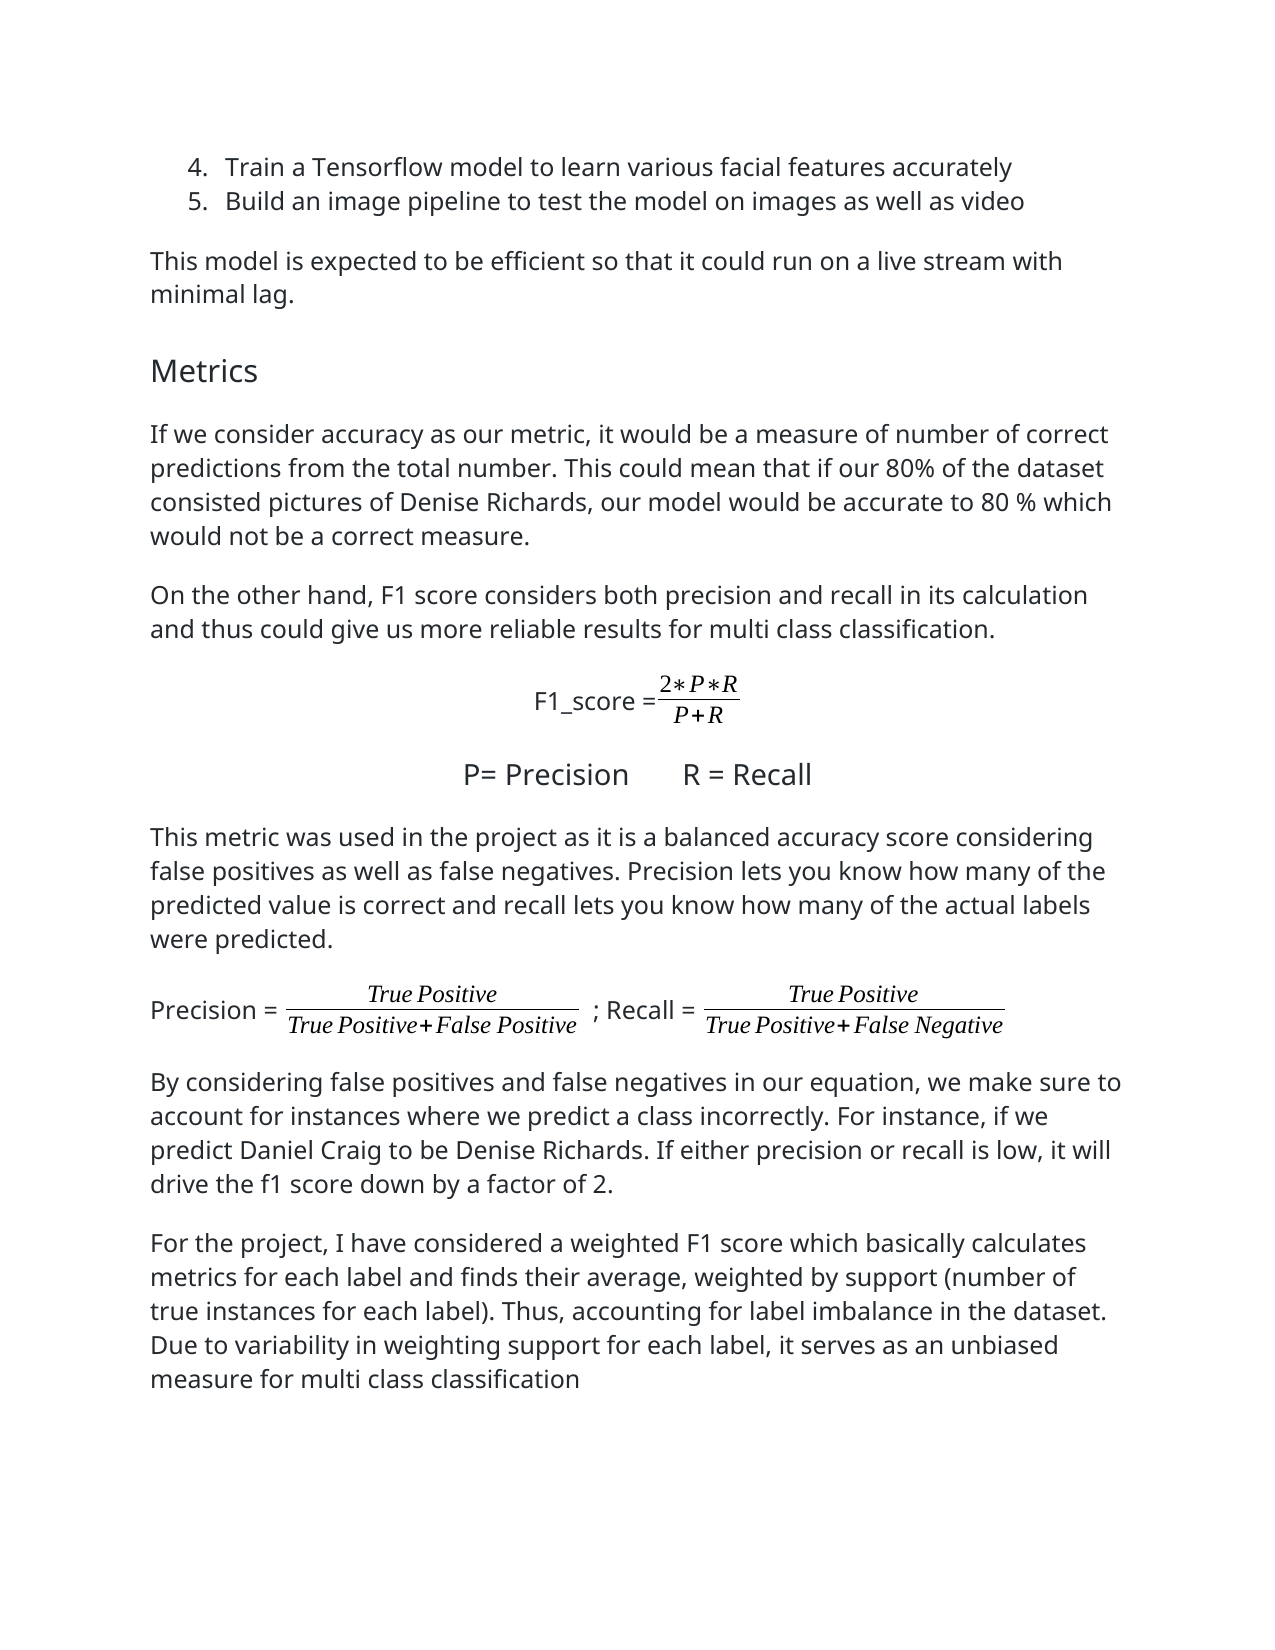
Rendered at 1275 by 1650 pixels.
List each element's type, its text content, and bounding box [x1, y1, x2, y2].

text Precision = ; Recall = [150, 981, 1125, 1039]
text For the project, I have considered a weighted F1 score which basically calculates metrics for each label and finds their average, weighted by support (number of true instances for each label). Thus, accounting for label imbalance in the dataset. Due to variability in weighting support for each label, it serves as an unbiased measure for multi class classification [150, 1226, 1125, 1396]
text On the other hand, F1 score considers both precision and recall in its calculation and thus could give us more reliable results for multi class classification. [150, 578, 1125, 646]
list Train a Tensorflow model to learn various facial features accurately [187, 150, 1125, 184]
text By considering false positives and false negatives in our equation, we make sure to account for instances where we predict a class incorrectly. For instance, if we predict Daniel Craig to be Denise Richards. If either precision or recall is low, it will drive the f1 score down by a factor of 2. [150, 1064, 1125, 1201]
text This model is expected to be efficient so that it could run on a live stream with minimal lag. [150, 243, 1125, 311]
list Build an image pipeline to test the model on images as well as video [187, 184, 1125, 218]
text If we consider accuracy as our metric, it would be a measure of number of correct predictions from the total number. This could mean that if our 80% of the dataset consisted pictures of Denise Richards, our model would be accurate to 80 % which would not be a correct measure. [150, 416, 1125, 553]
text F1_score = [150, 671, 1125, 730]
subtitle Metrics [150, 349, 1125, 391]
text P= Precision R = Recall [150, 755, 1125, 794]
text This metric was used in the project as it is a balanced accuracy score considering false positives as well as false negatives. Precision lets you know how many of the predicted value is correct and recall lets you know how many of the actual labels were predicted. [150, 819, 1125, 956]
